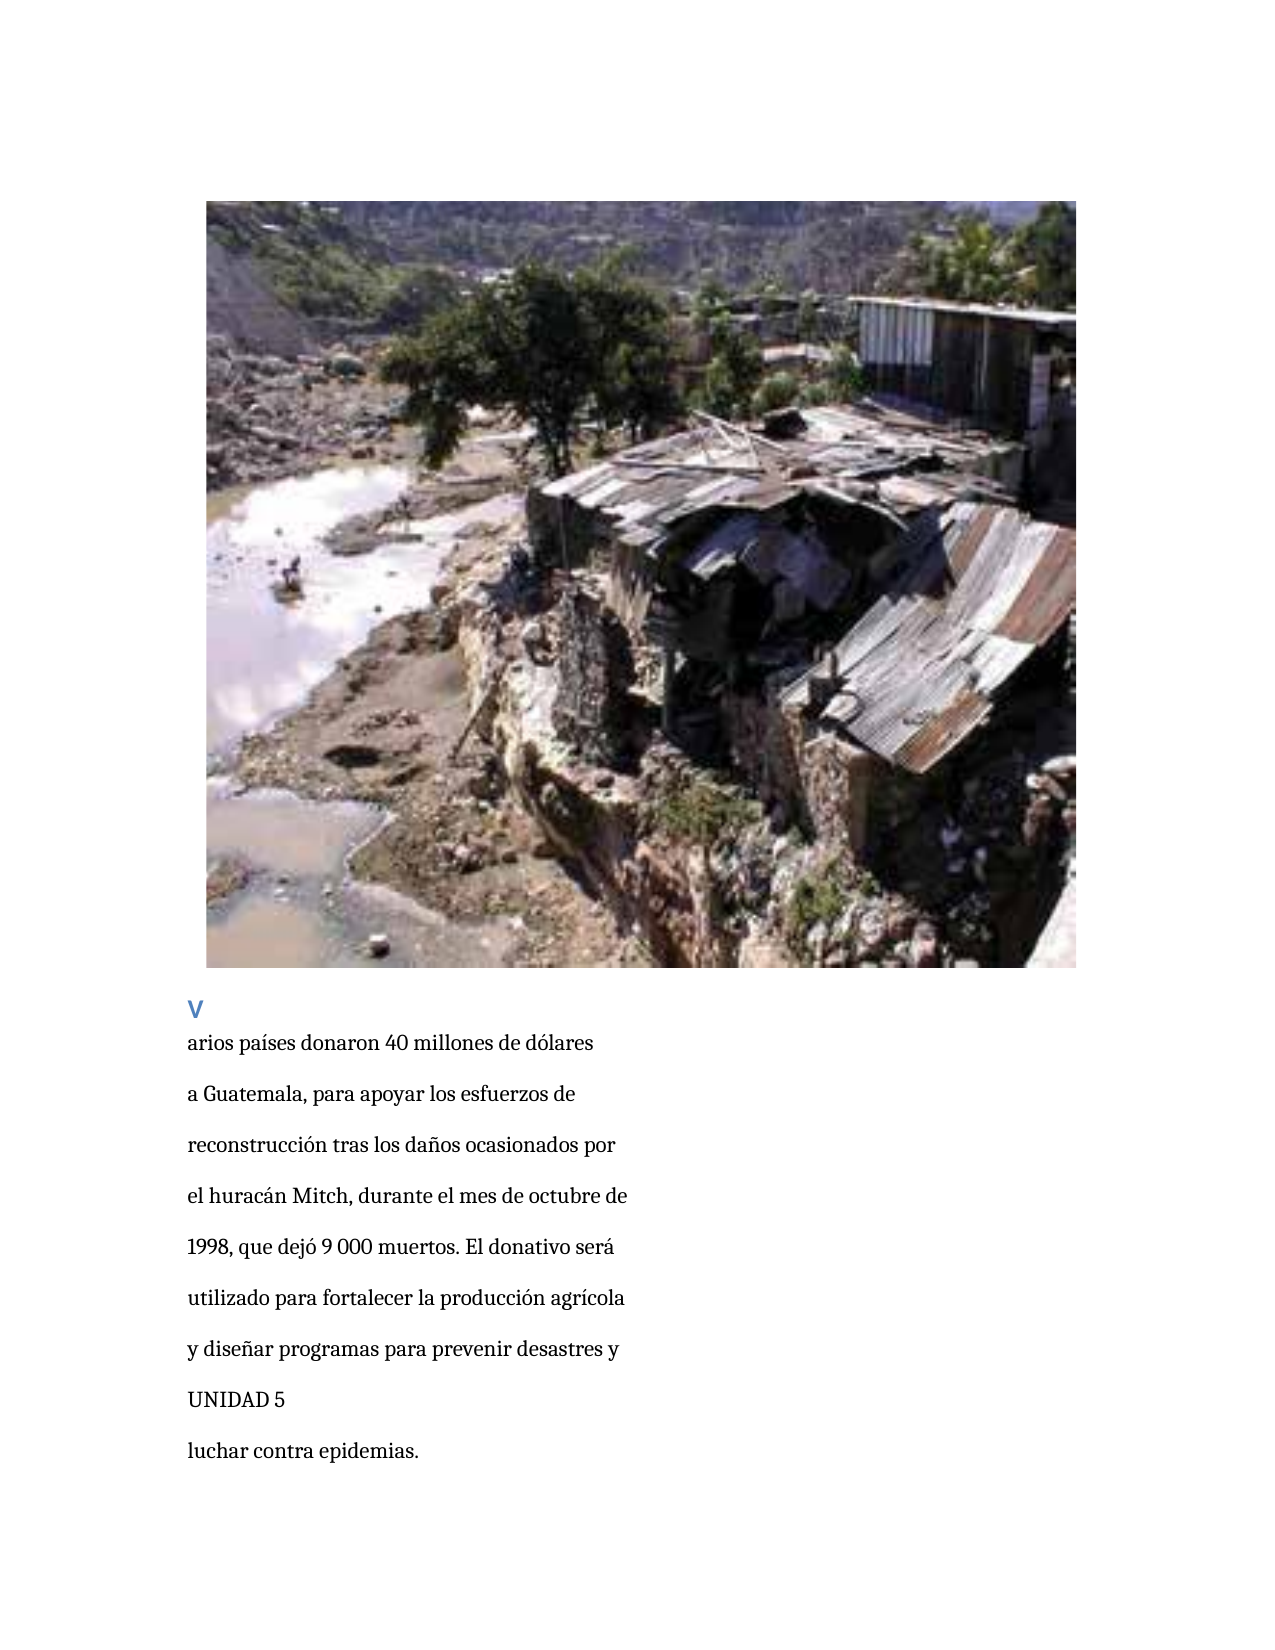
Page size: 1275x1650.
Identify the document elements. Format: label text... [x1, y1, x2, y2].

text y diseñar programas para prevenir desastres y [187, 1336, 1087, 1362]
subtitle V [187, 992, 1087, 1025]
text utilizado para fortalecer la producción agrícola [187, 1285, 1087, 1311]
text 1998, que dejó 9 000 muertos. El donativo será [187, 1234, 1087, 1260]
picture [206, 201, 1077, 968]
text reconstrucción tras los daños ocasionados por [187, 1132, 1087, 1158]
text luchar contra epidemias. [187, 1438, 1087, 1464]
text arios países donaron 40 millones de dólares [187, 1030, 1087, 1056]
text a Guatemala, para apoyar los esfuerzos de [187, 1081, 1087, 1107]
text UNIDAD 5 [187, 1387, 1087, 1413]
text el huracán Mitch, durante el mes de octubre de [187, 1183, 1087, 1209]
